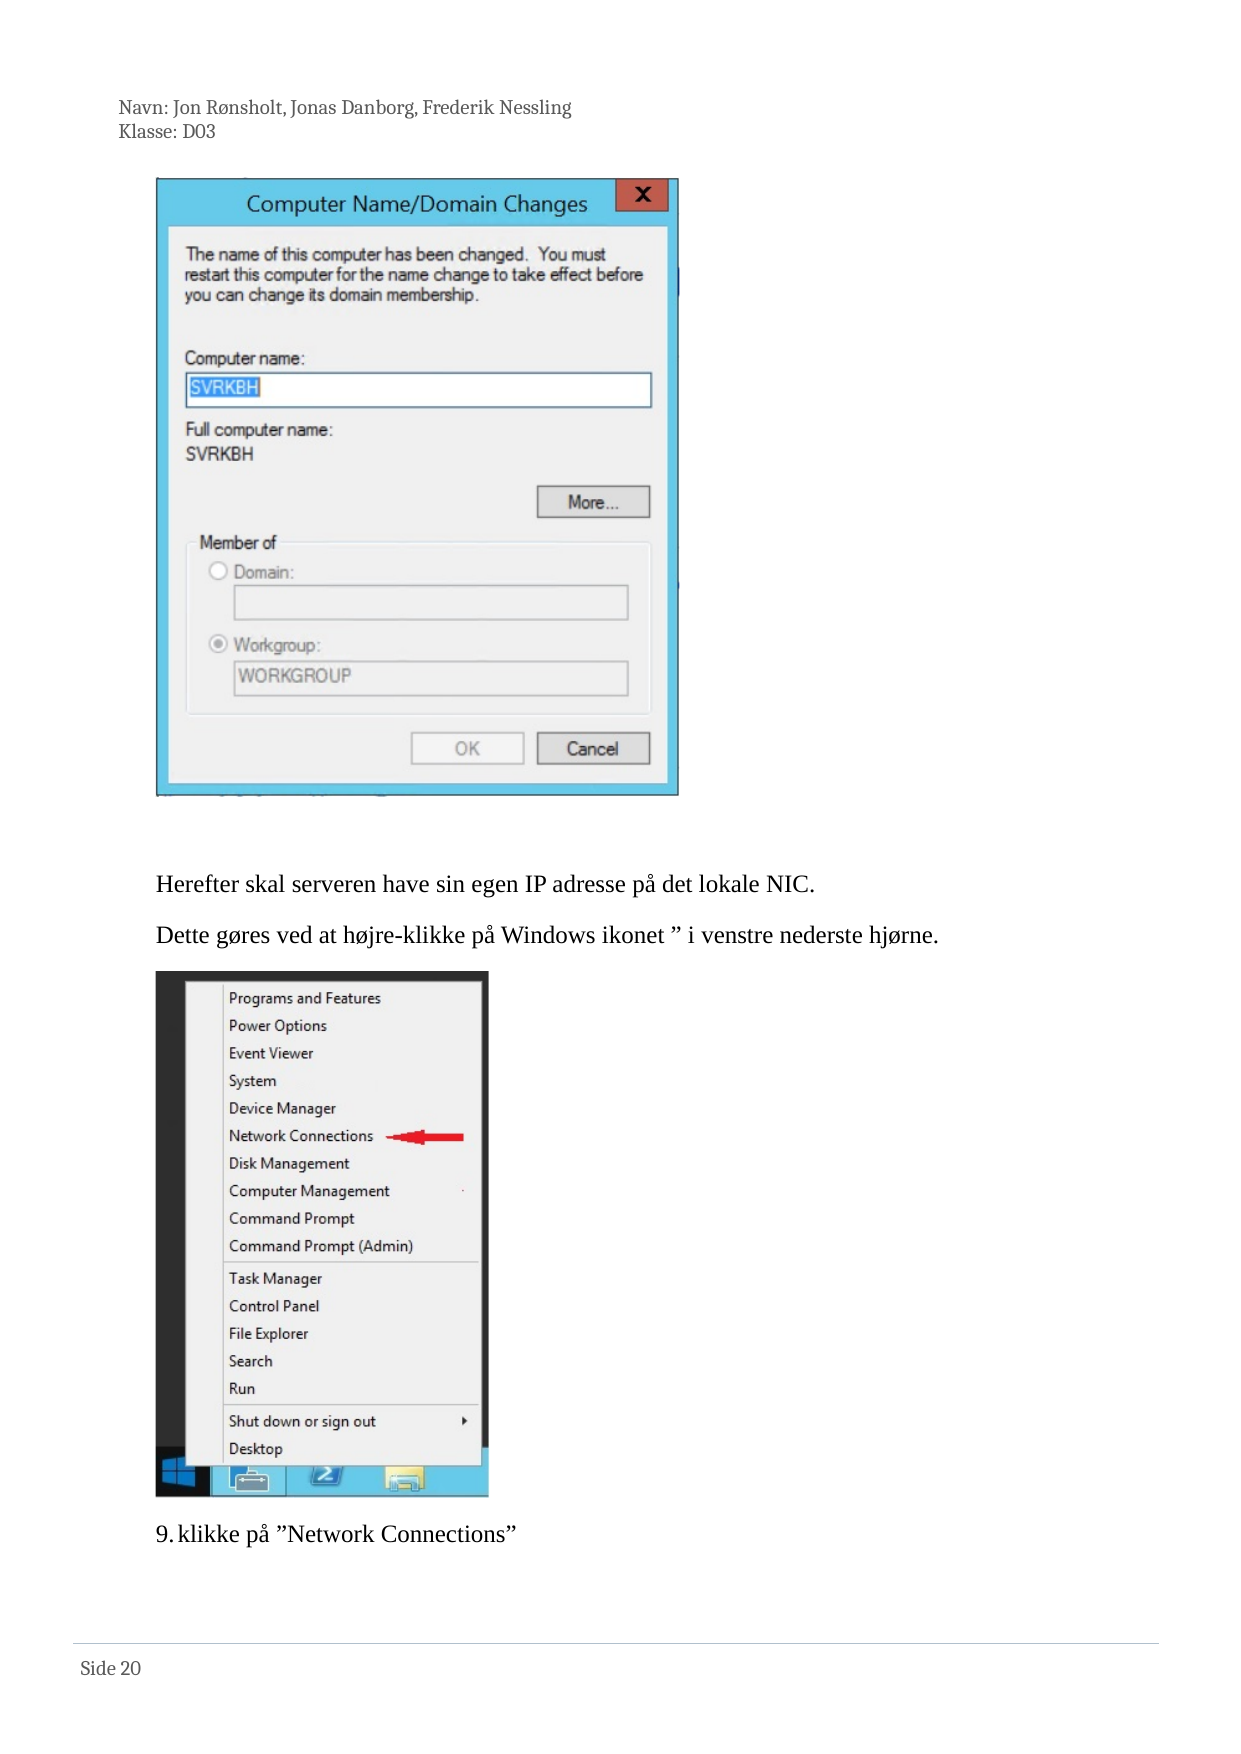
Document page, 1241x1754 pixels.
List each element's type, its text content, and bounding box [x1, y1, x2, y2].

list klikke på ”Network Connections” [156, 1519, 1122, 1548]
picture [155, 971, 490, 1498]
text Dette gøres ved at højre-klikke på Windows ikonet ” i venstre nederste hjørne. [156, 920, 1122, 949]
picture [155, 177, 680, 797]
text Herefter skal serveren have sin egen IP adresse på det lokale NIC. [156, 869, 1122, 898]
